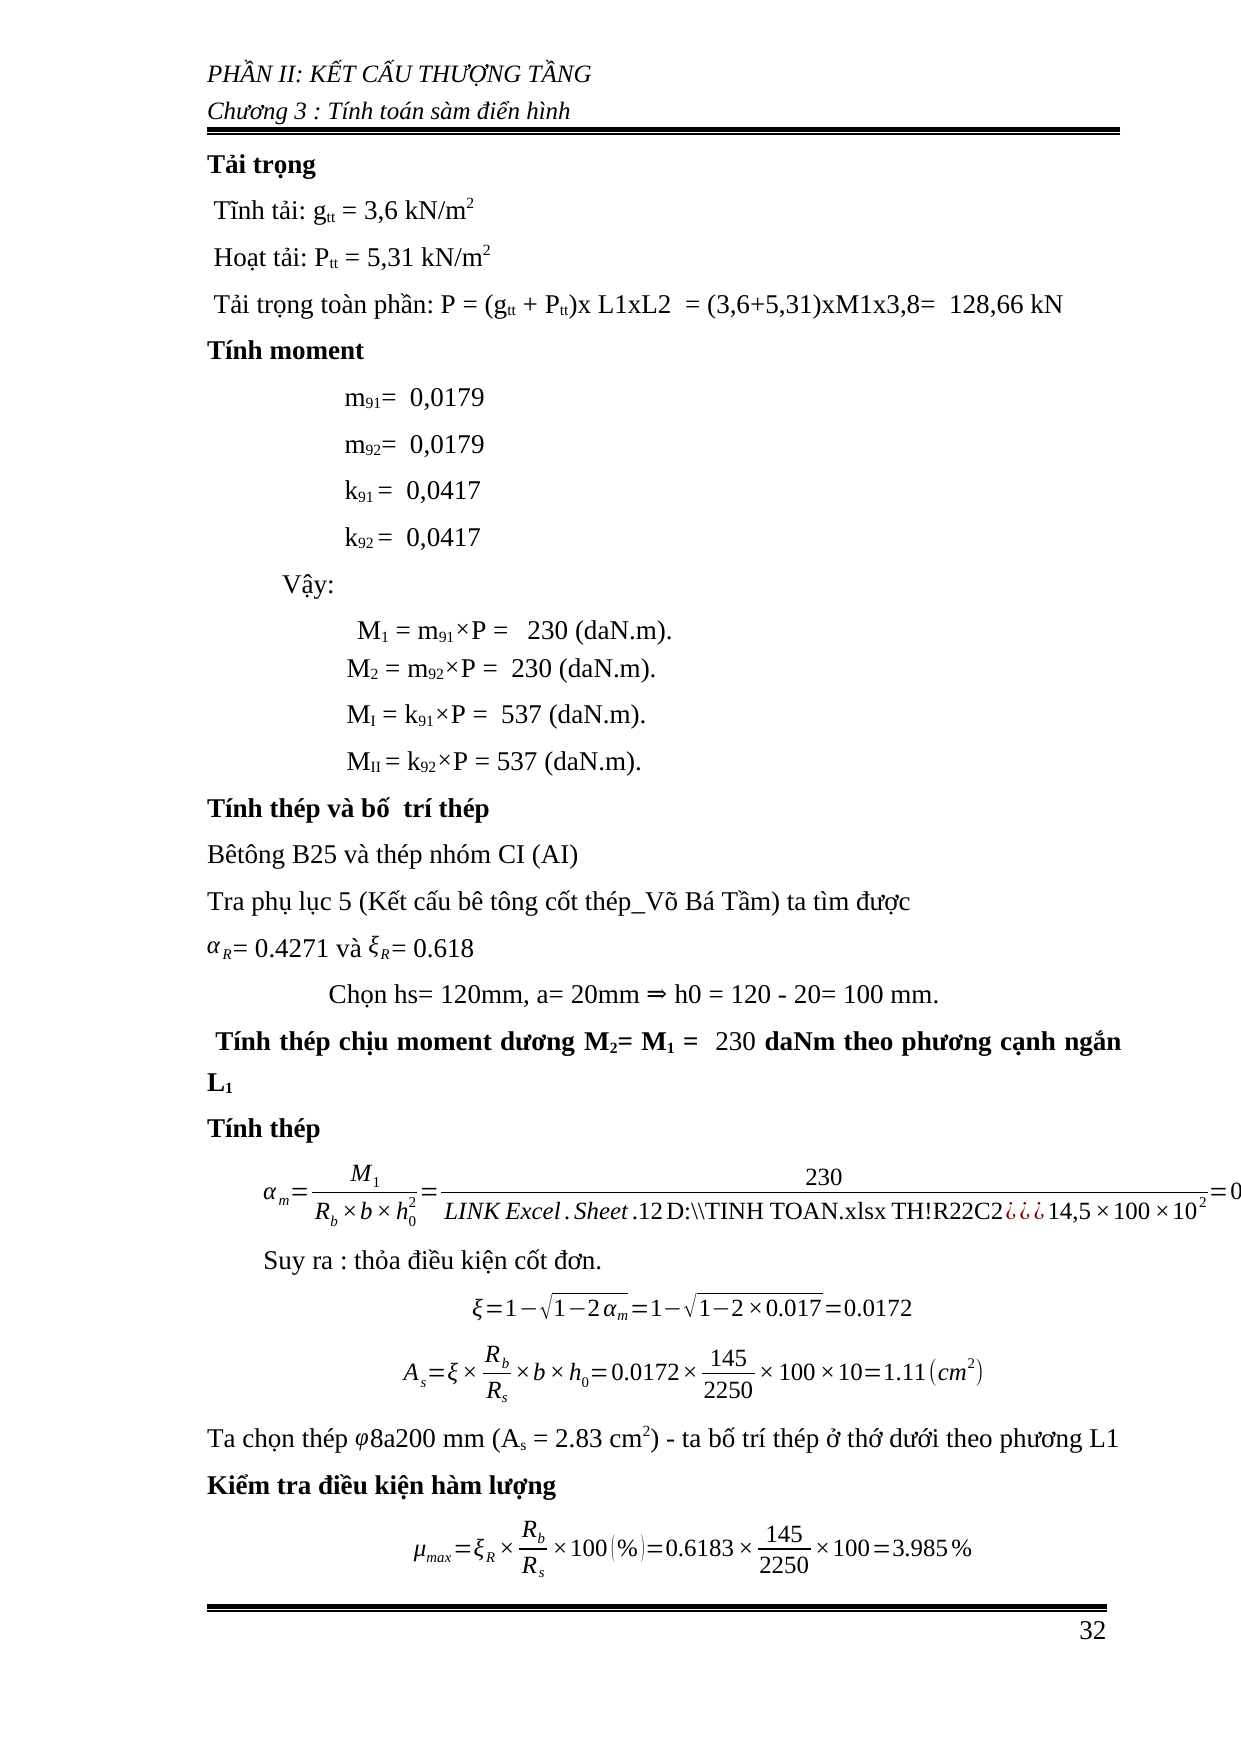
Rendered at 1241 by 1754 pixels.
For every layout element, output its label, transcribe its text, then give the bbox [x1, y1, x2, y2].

text Ta chọn thép 8a200 mm (As = 2.83 cm2) - ta bố trí thép ở thớ dưới theo phương L1 [207, 1422, 1122, 1453]
text Kiểm tra điều kiện hàm lượng [207, 1469, 1122, 1500]
text M2 = m92P = 230 (daN.m). [319, 652, 1122, 683]
text Bêtông B25 và thép nhóm CI (AI) [207, 838, 1106, 869]
text Vậy: [282, 568, 1122, 599]
text Tính thép [207, 1112, 1122, 1143]
text Tính thép và bố trí thép [207, 792, 1122, 823]
text Chọn hs= 120mm, a= 20mm h0 = 120 - 20= 100 mm. [207, 979, 1106, 1010]
text k92 = 0,0417 [344, 521, 1106, 552]
text Tải trọng [207, 148, 1122, 179]
text MI = k91P = 537 (daN.m). [319, 698, 1122, 729]
text k91 = 0,0417 [344, 474, 1106, 506]
text = 0.4271 và = 0.618 [207, 932, 1122, 963]
text m91= 0,0179 [344, 381, 1106, 412]
text Tính thép chịu moment dương M2= M1 = 230 daNm theo phương cạnh ngắn L1 [207, 1025, 1122, 1097]
text Suy ra : thỏa điều kiện cốt đơn. [263, 1244, 1122, 1276]
text Hoạt tải: Ptt = 5,31 kN/m2 [207, 241, 1122, 272]
text Tĩnh tải: gtt = 3,6 kN/m2 [207, 194, 1122, 226]
text Tính moment [207, 334, 1122, 366]
text m92= 0,0179 [344, 428, 1106, 459]
text MII = k92P = 537 (daN.m). [319, 745, 1122, 776]
text Tải trọng toàn phần: P = (gtt + Ptt)x L1xL2 = (3,6+5,31)xM1x3,8= 128,66 kN [207, 288, 1122, 319]
text Tra phụ lục 5 (Kết cấu bê tông cốt thép_Võ Bá Tầm) ta tìm được [207, 885, 1122, 916]
text M1 = m91P = 230 (daN.m). [207, 614, 1122, 646]
